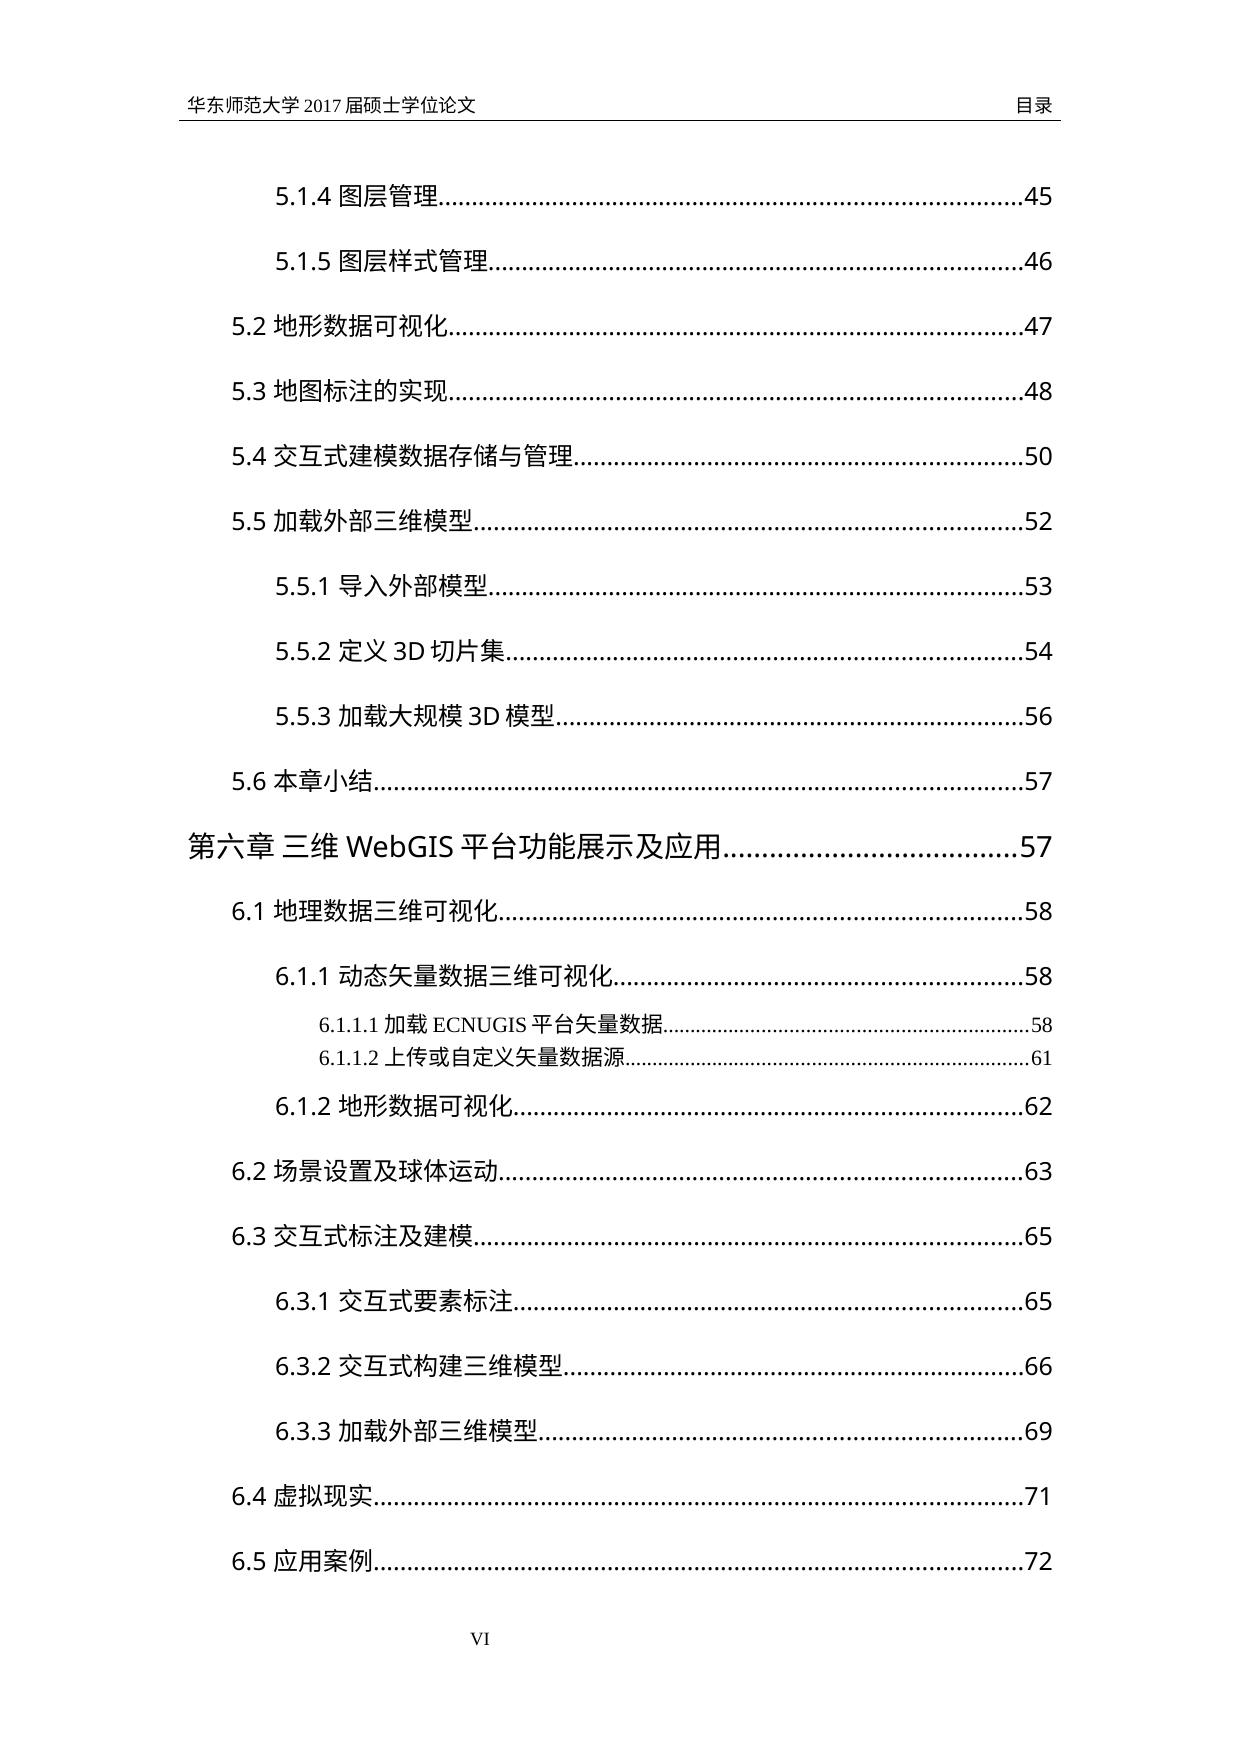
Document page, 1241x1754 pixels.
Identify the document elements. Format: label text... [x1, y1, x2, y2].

text 第六章 三维WebGIS平台功能展示及应用 57 [187, 812, 1053, 877]
text 6.3 交互式标注及建模 65 [231, 1202, 1053, 1267]
text 6.3.3 加载外部三维模型 69 [275, 1397, 1053, 1462]
text 5.5.2 定义3D切片集 54 [275, 617, 1053, 682]
text 5.5.3 加载大规模3D模型 56 [275, 682, 1053, 747]
text 6.1 地理数据三维可视化 58 [231, 877, 1053, 942]
text 6.2 场景设置及球体运动 63 [231, 1137, 1053, 1202]
text 5.4 交互式建模数据存储与管理 50 [231, 422, 1053, 487]
text 6.1.1.2 上传或自定义矢量数据源 61 [319, 1039, 1053, 1072]
text 5.2 地形数据可视化 47 [231, 292, 1053, 357]
text 5.1.5 图层样式管理 46 [275, 227, 1053, 292]
text 6.5 应用案例 72 [231, 1527, 1053, 1592]
text 6.1.1 动态矢量数据三维可视化 58 [275, 942, 1053, 1007]
text 6.3.1 交互式要素标注 65 [275, 1267, 1053, 1332]
text 5.5 加载外部三维模型 52 [231, 487, 1053, 552]
text 6.3.2 交互式构建三维模型 66 [275, 1332, 1053, 1397]
text 5.6 本章小结 57 [231, 747, 1053, 812]
text 5.3 地图标注的实现 48 [231, 357, 1053, 422]
text 5.5.1 导入外部模型 53 [275, 552, 1053, 617]
text 6.1.2 地形数据可视化 62 [275, 1072, 1053, 1137]
text 6.1.1.1 加载ECNUGIS平台矢量数据 58 [319, 1007, 1053, 1039]
text 6.4 虚拟现实 71 [231, 1462, 1053, 1527]
text 5.1.4 图层管理 45 [275, 162, 1053, 227]
